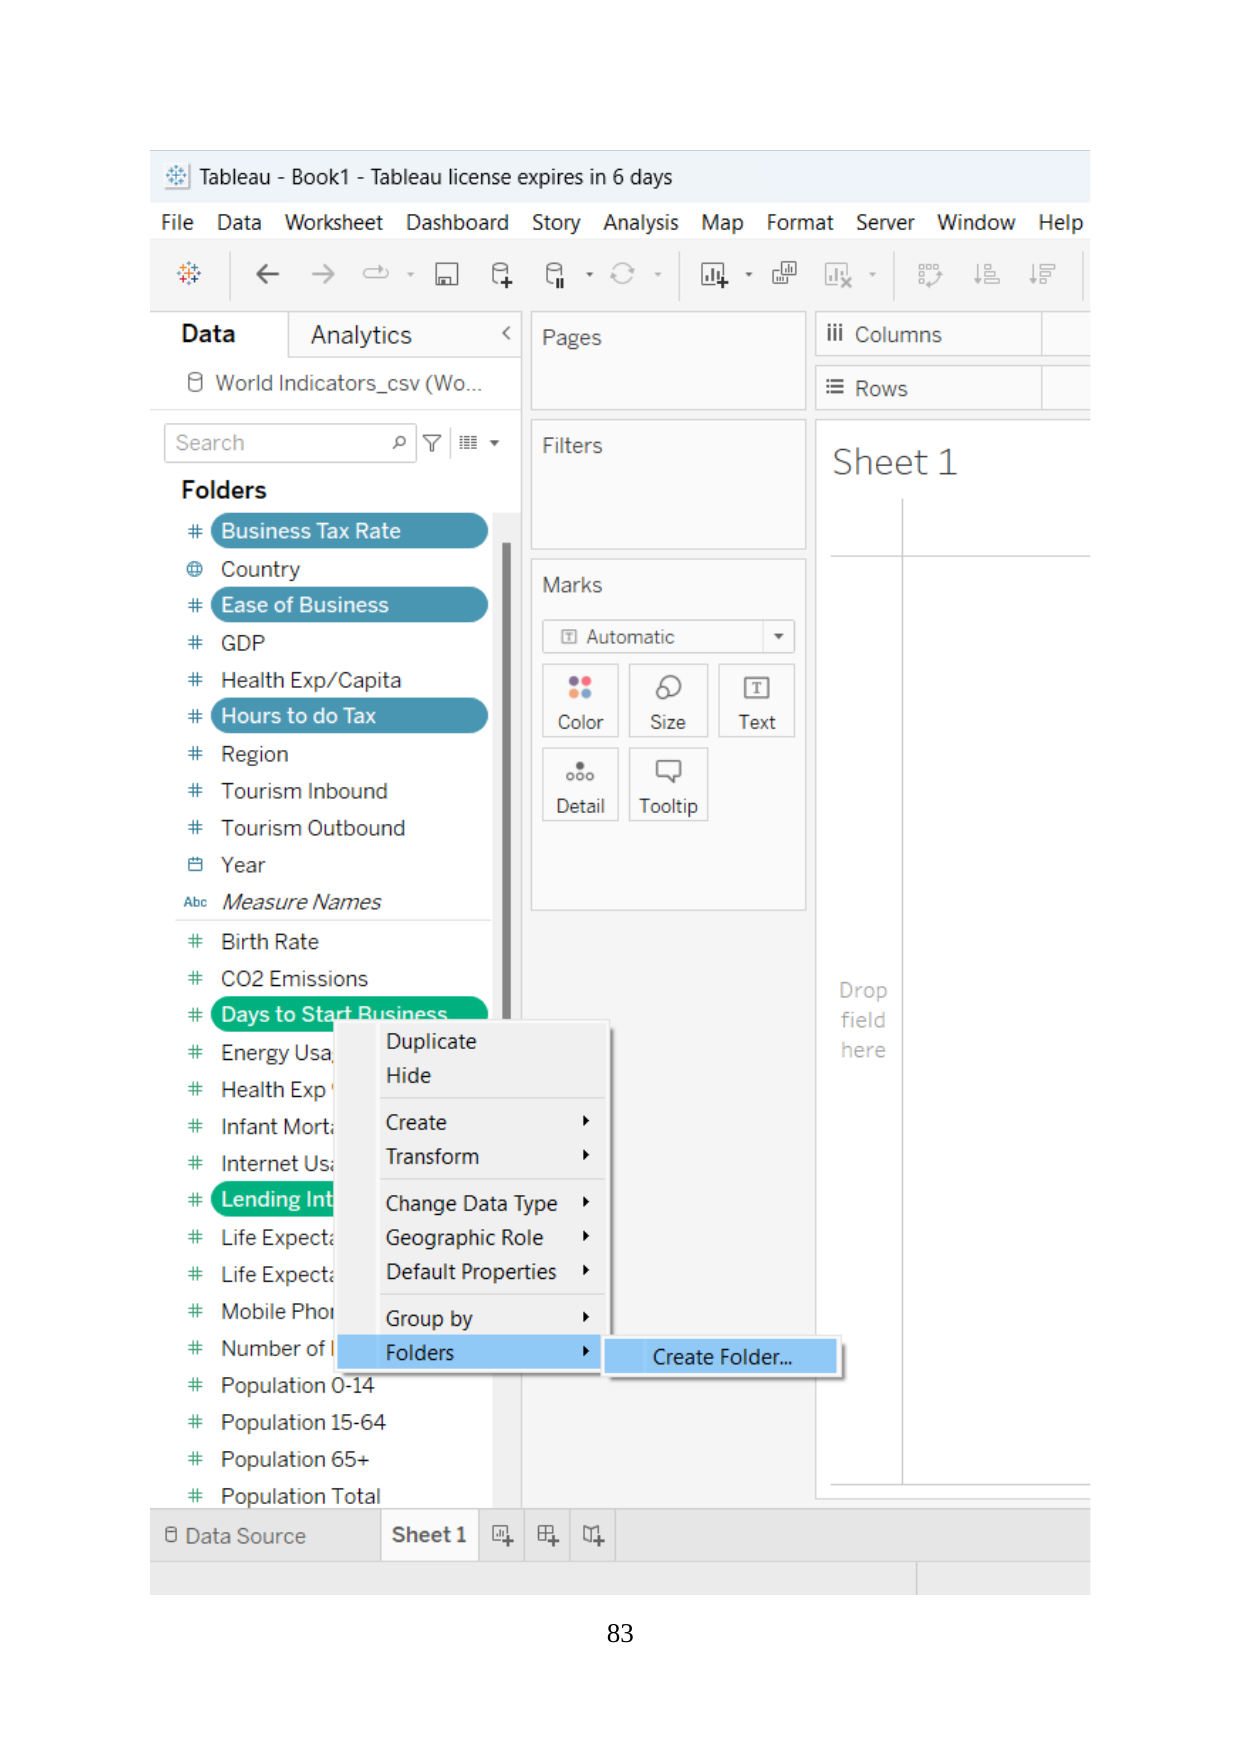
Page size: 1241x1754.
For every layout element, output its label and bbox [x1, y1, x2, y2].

picture [150, 150, 1091, 1595]
